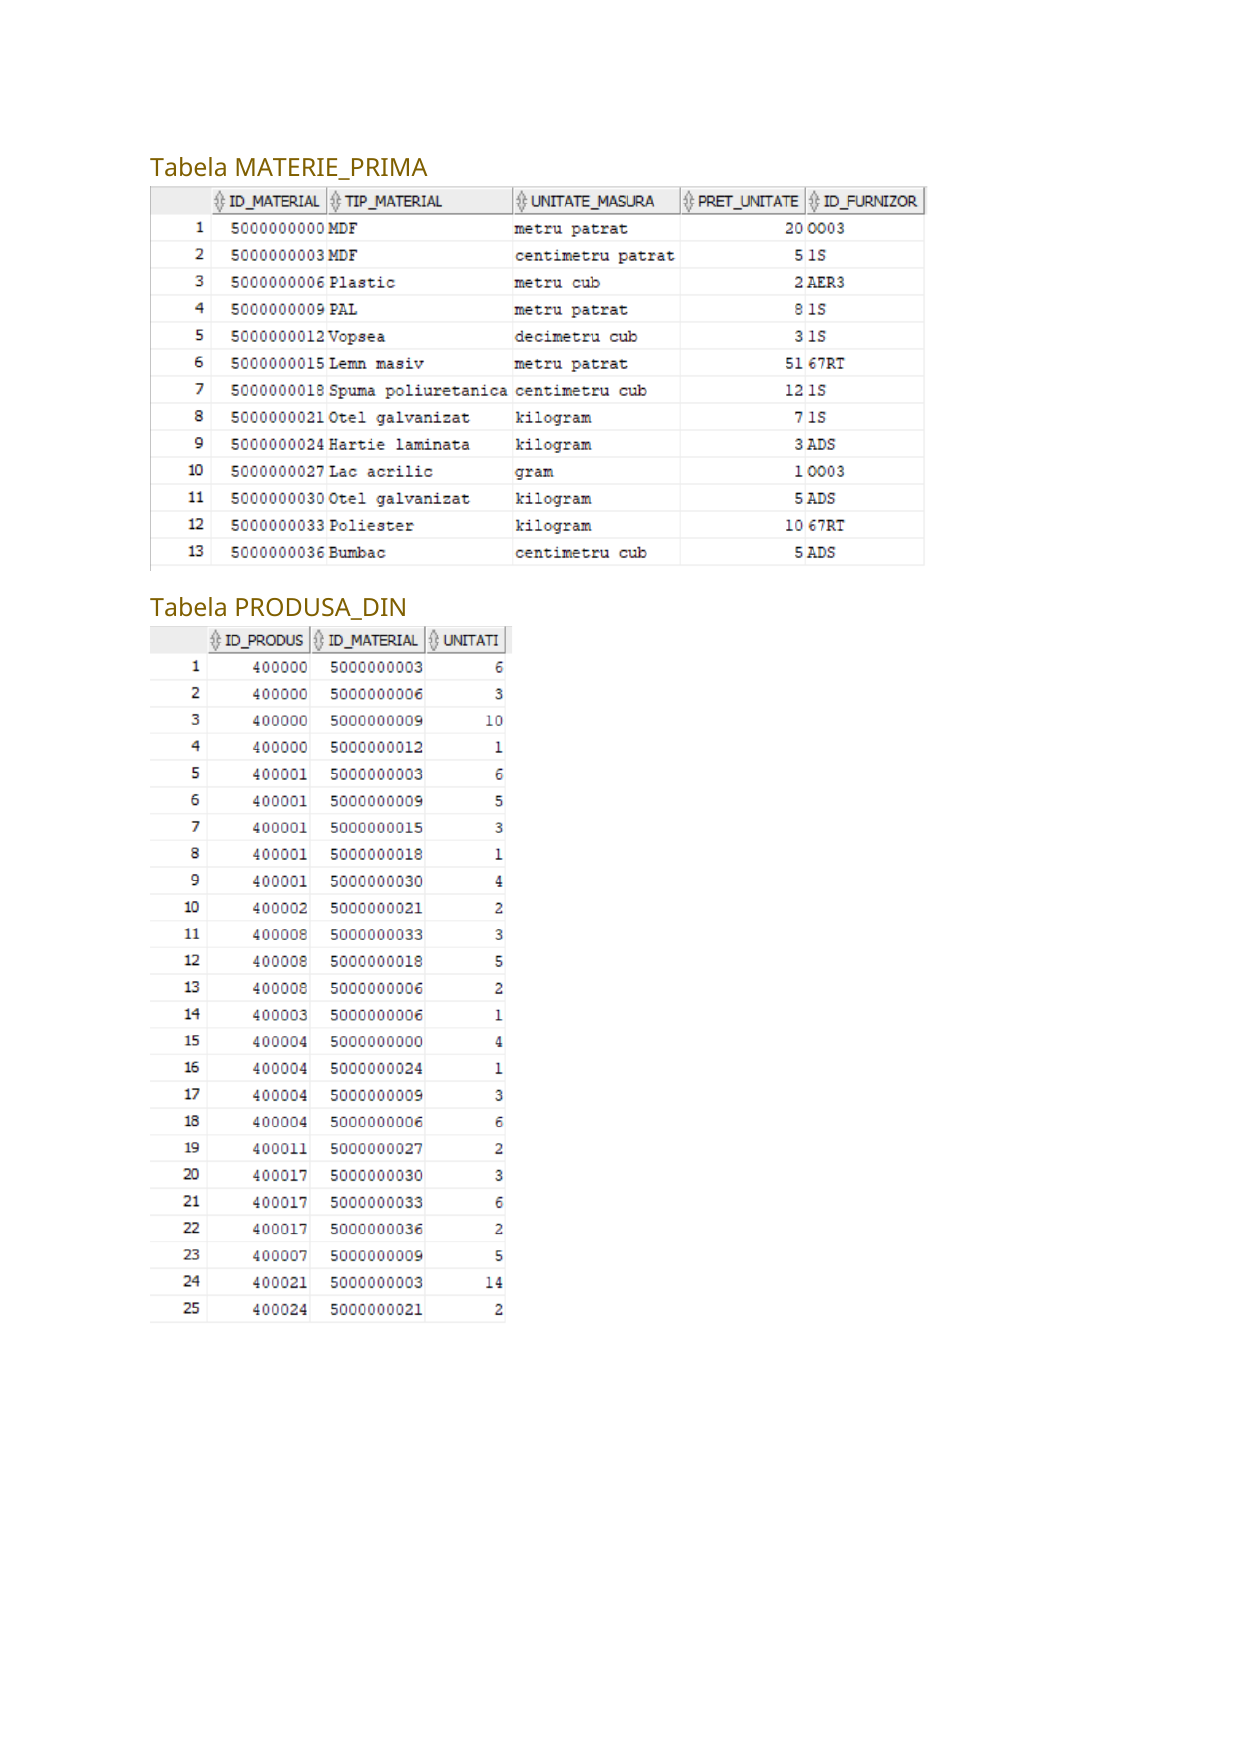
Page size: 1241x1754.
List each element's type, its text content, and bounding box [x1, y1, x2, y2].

picture [150, 186, 928, 571]
subtitle Tabela MATERIE_PRIMA [150, 150, 1090, 184]
subtitle Tabela PRODUSA_DIN [150, 590, 1090, 624]
picture [150, 626, 513, 1324]
